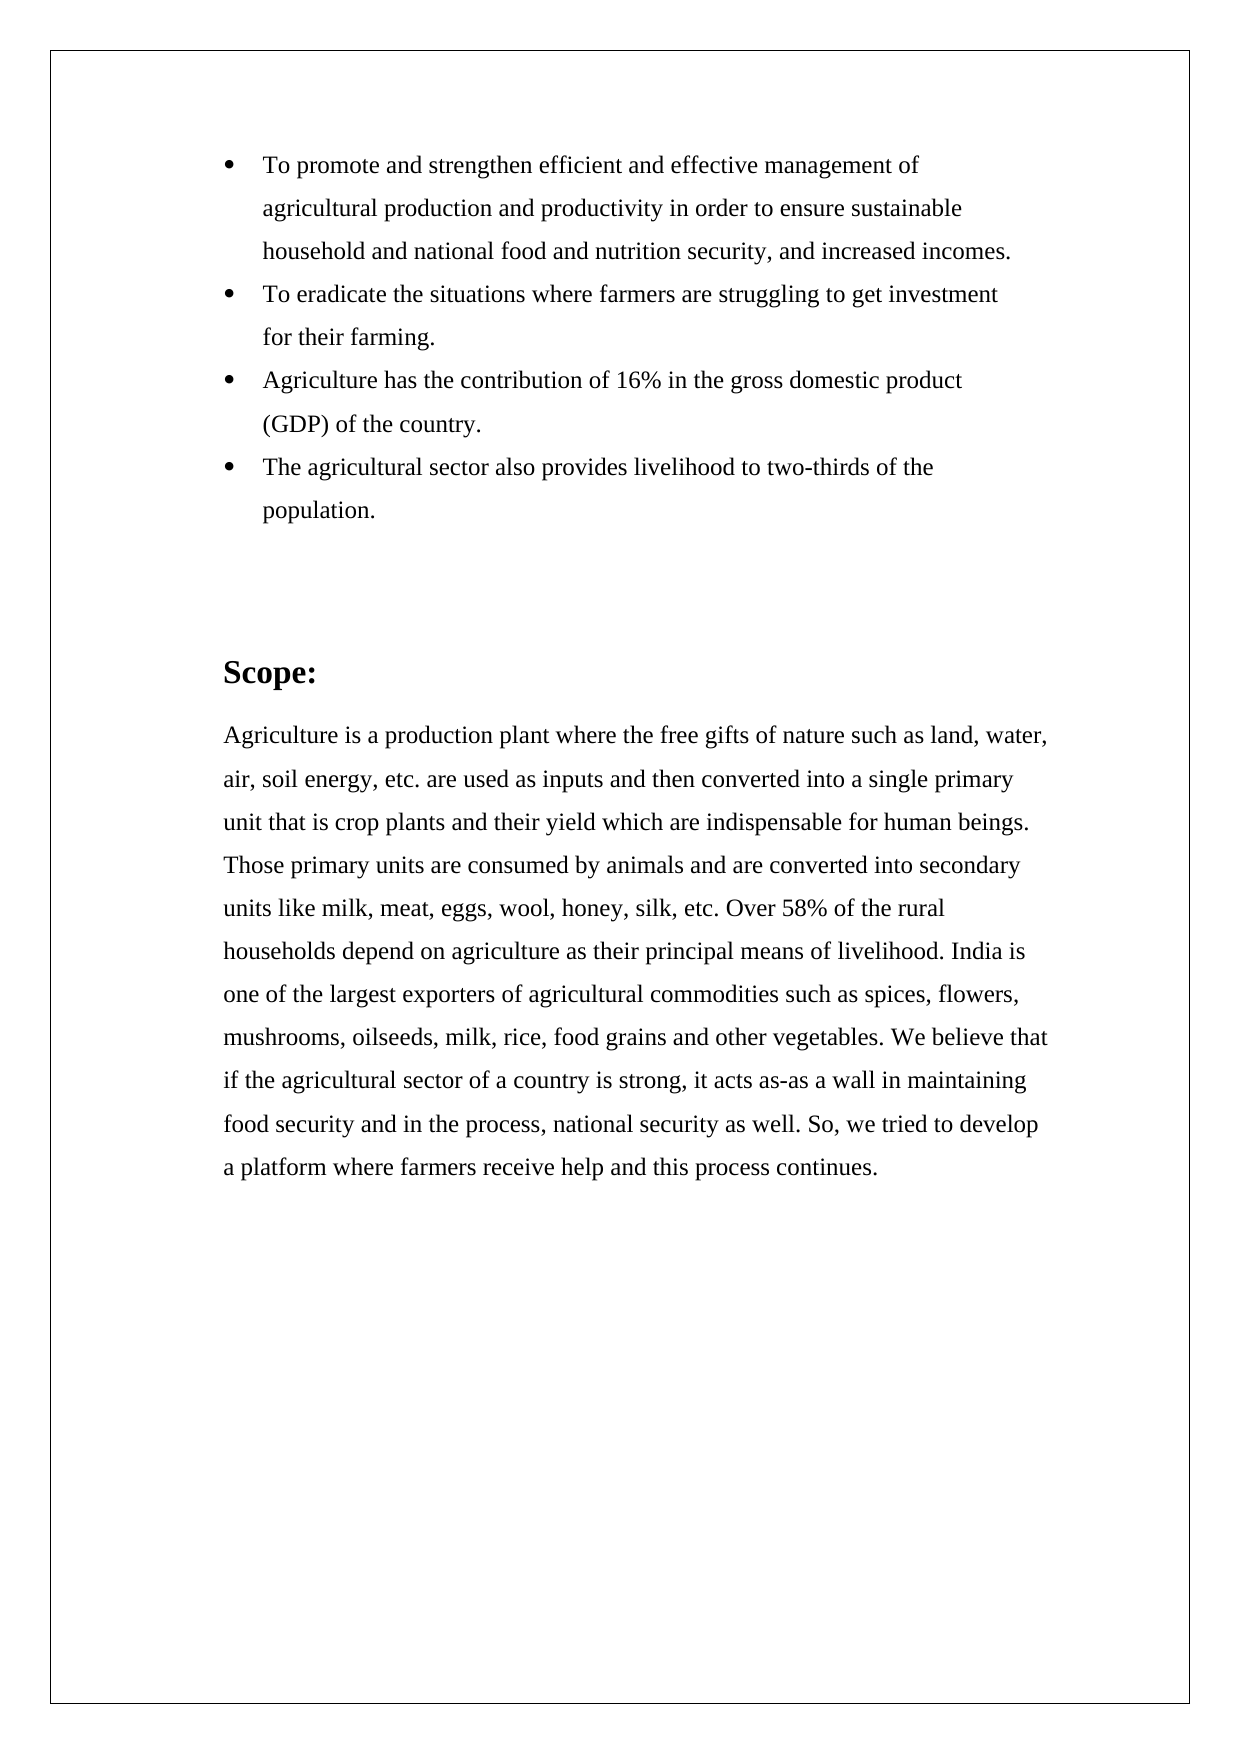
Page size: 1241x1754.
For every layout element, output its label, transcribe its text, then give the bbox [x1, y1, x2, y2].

list Agriculture has the contribution of 16% in the gross domestic product (GDP) of the country. [225, 366, 1018, 437]
list The agricultural sector also provides livelihood to two-thirds of the population. [225, 452, 1053, 524]
list To eradicate the situations where farmers are struggling to get investment for their farming. [225, 279, 1018, 351]
list To promote and strengthen efficient and effective management of agricultural production and productivity in order to ensure sustainable household and national food and nutrition security, and increased incomes. [225, 150, 1018, 265]
text Agriculture is a production plant where the free gifts of nature such as land, water, air, soil energy, etc. are used as inputs and then converted into a single primary unit that is crop plants and their yield which are indispensable for human beings. Those primary units are consumed by animals and are converted into secondary units like milk, meat, eggs, wool, honey, silk, etc. Over 58% of the rural households depend on agriculture as their principal means of livelihood. India is one of the largest exporters of agricultural commodities such as spices, flowers, mushrooms, oilseeds, milk, rice, food grains and other vegetables. We believe that if the agricultural sector of a country is strong, it acts as-as a wall in maintaining food security and in the process, national security as well. So, we tried to develop a platform where farmers receive help and this process continues. [223, 721, 1053, 1181]
text Scope: [223, 653, 1053, 691]
